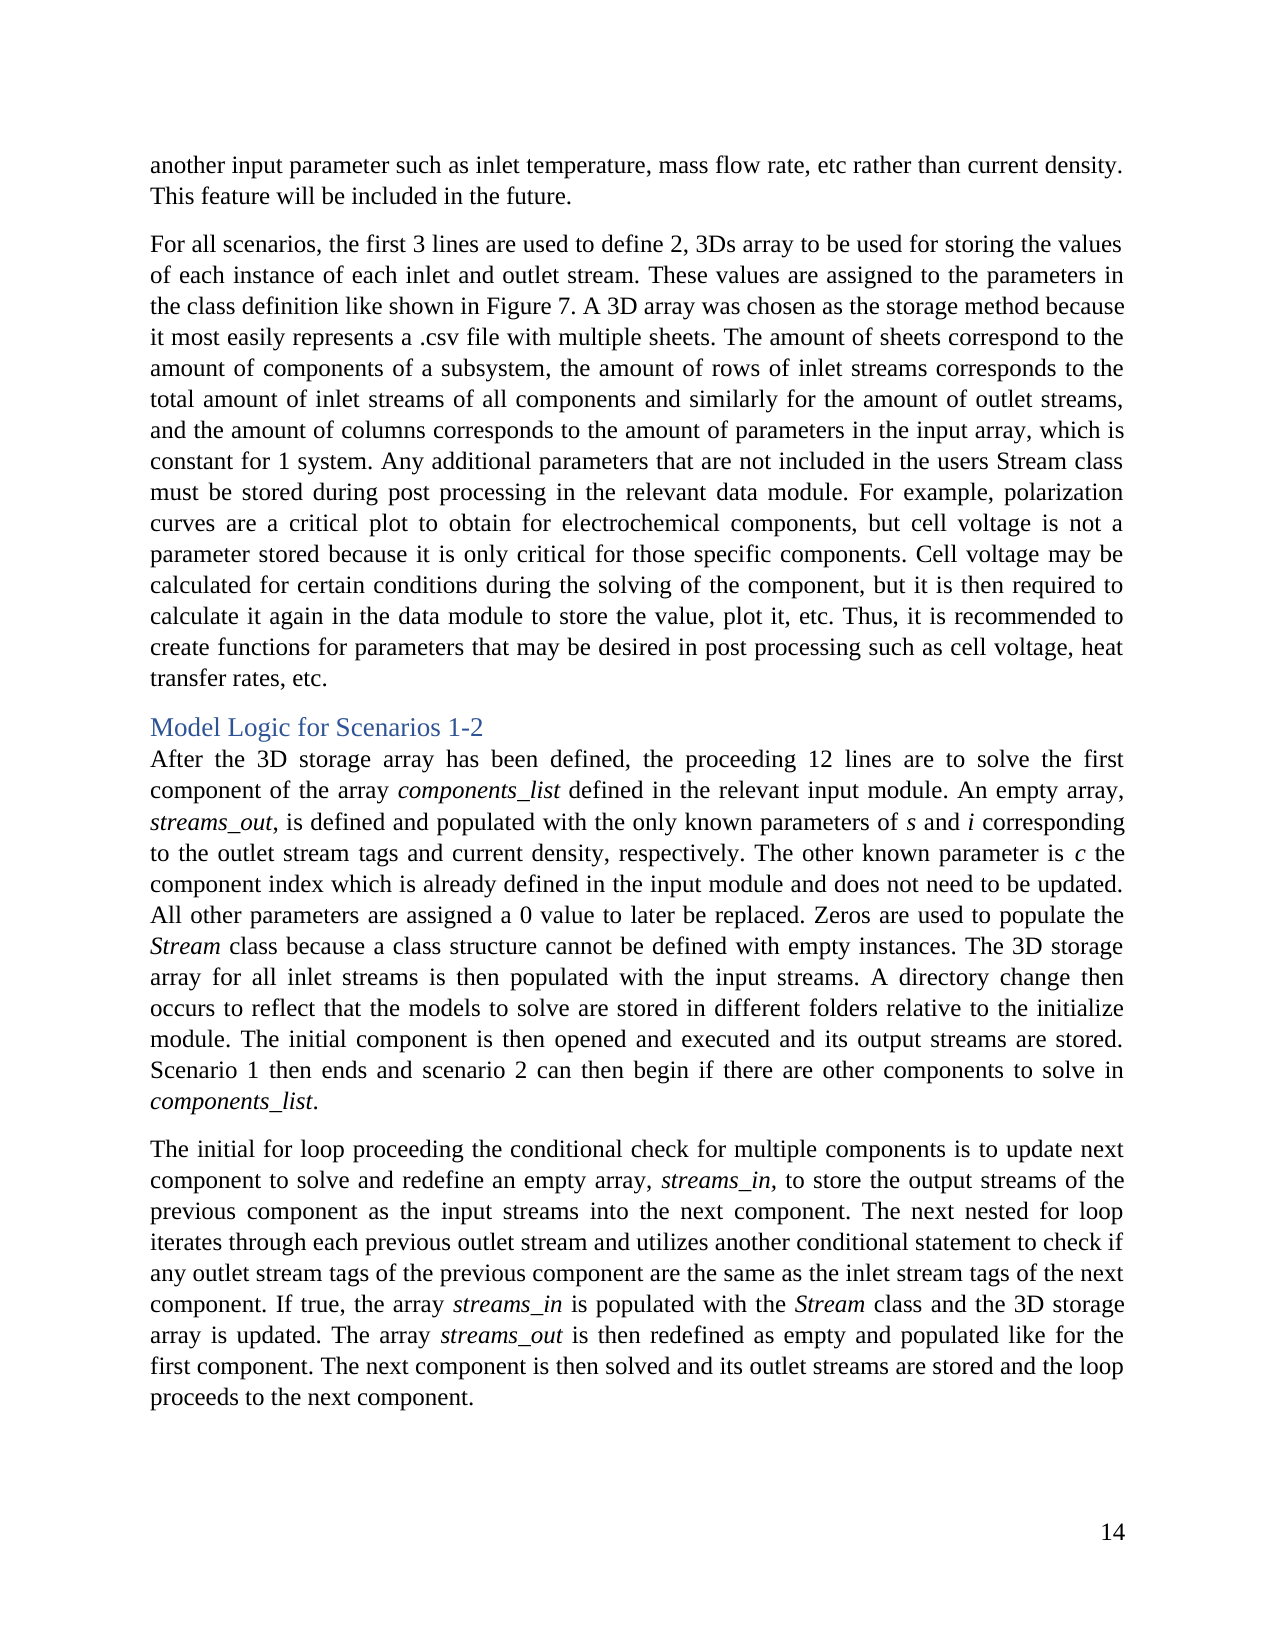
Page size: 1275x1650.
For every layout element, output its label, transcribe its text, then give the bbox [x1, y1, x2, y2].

text After the 3D storage array has been defined, the proceeding 12 lines are to solve the first component of the array components_list defined in the relevant input module. An empty array, streams_out, is defined and populated with the only known parameters of s and i corresponding to the outlet stream tags and current density, respectively. The other known parameter is c the component index which is already defined in the input module and does not need to be updated. All other parameters are assigned a 0 value to later be replaced. Zeros are used to populate the Stream class because a class structure cannot be defined with empty instances. The 3D storage array for all inlet streams is then populated with the input streams. A directory change then occurs to reflect that the models to solve are stored in different folders relative to the initialize module. The initial component is then opened and executed and its output streams are stored. Scenario 1 then ends and scenario 2 can then begin if there are other components to solve in components_list. [150, 744, 1125, 1115]
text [150, 150, 1125, 210]
text For all scenarios, the first 3 lines are used to define 2, 3Ds array to be used for storing the values of each instance of each inlet and outlet stream. These values are assigned to the parameters in the class definition like shown in Figure 7. A 3D array was chosen as the storage method because it most easily represents a .csv file with multiple sheets. The amount of sheets correspond to the amount of components of a subsystem, the amount of rows of inlet streams corresponds to the total amount of inlet streams of all components and similarly for the amount of outlet streams, and the amount of columns corresponds to the amount of parameters in the input array, which is constant for 1 system. Any additional parameters that are not included in the users Stream class must be stored during post processing in the relevant data module. For example, polarization curves are a critical plot to obtain for electrochemical components, but cell voltage is not a parameter stored because it is only critical for those specific components. Cell voltage may be calculated for certain conditions during the solving of the component, but it is then required to calculate it again in the data module to store the value, plot it, etc. Thus, it is recommended to create functions for parameters that may be desired in post processing such as cell voltage, heat transfer rates, etc. [150, 229, 1125, 692]
text The initial for loop proceeding the conditional check for multiple components is to update next component to solve and redefine an empty array, streams_in, to store the output streams of the previous component as the input streams into the next component. The next nested for loop iterates through each previous outlet stream and utilizes another conditional statement to check if any outlet stream tags of the previous component are the same as the inlet stream tags of the next component. If true, the array streams_in is populated with the Stream class and the 3D storage array is updated. The array streams_out is then redefined as empty and populated like for the first component. The next component is then solved and its outlet streams are stored and the loop proceeds to the next component. [150, 1134, 1125, 1411]
subtitle Model Logic for Scenarios 1-2 [150, 711, 1125, 742]
